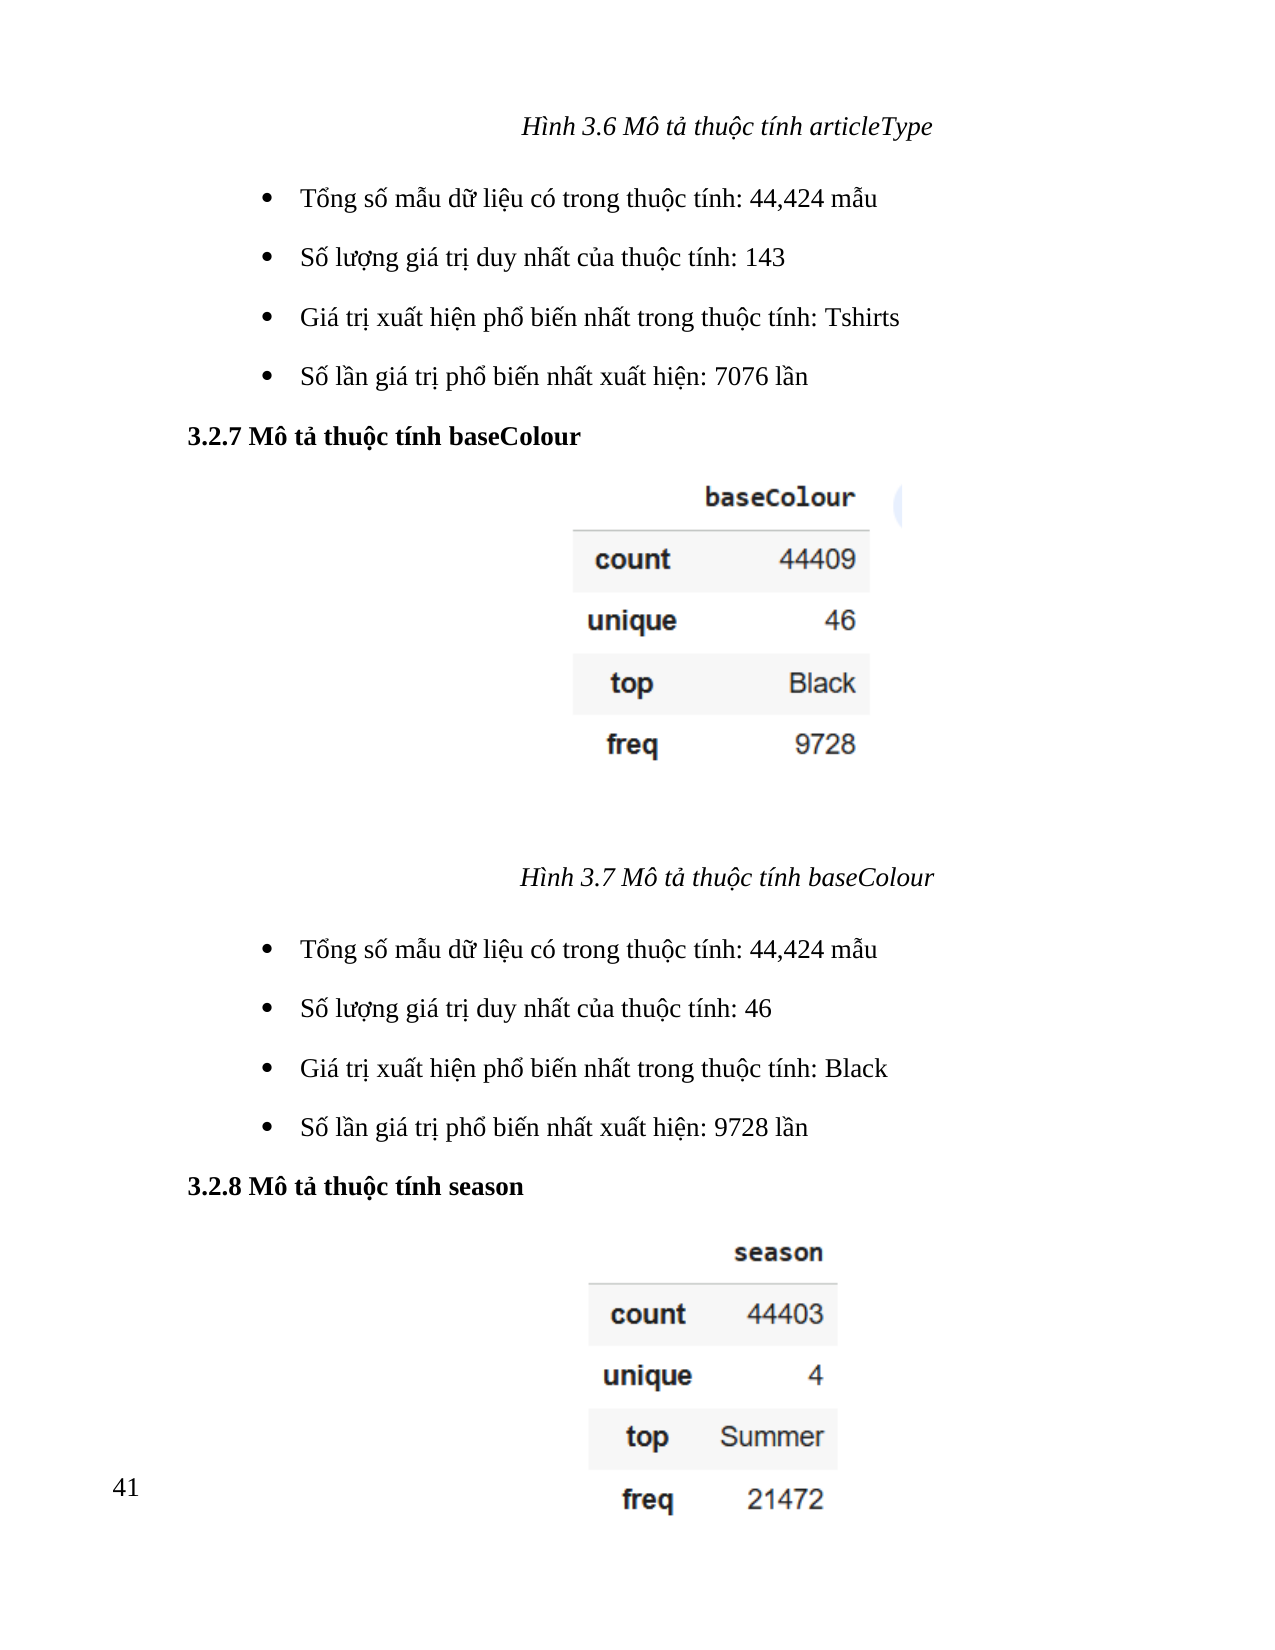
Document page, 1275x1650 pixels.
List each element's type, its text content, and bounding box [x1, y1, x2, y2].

list Giá trị xuất hiện phổ biến nhất trong thuộc tính: Black [262, 1052, 1162, 1083]
list Số lượng giá trị duy nhất của thuộc tính: 143 [262, 241, 1162, 273]
list Số lượng giá trị duy nhất của thuộc tính: 46 [262, 992, 1162, 1023]
picture [535, 472, 903, 806]
list Số lần giá trị phổ biến nhất xuất hiện: 9728 lần [262, 1111, 1162, 1142]
subtitle 3.2.8 Mô tả thuộc tính season [187, 1170, 1162, 1202]
list Tổng số mẫu dữ liệu có trong thuộc tính: 44,424 mẫu [262, 933, 1162, 964]
list Số lần giá trị phổ biến nhất xuất hiện: 7076 lần [262, 360, 1162, 391]
subtitle 3.2.7 Mô tả thuộc tính baseColour [187, 419, 1162, 451]
picture [556, 1220, 852, 1547]
list Tổng số mẫu dữ liệu có trong thuộc tính: 44,424 mẫu [262, 182, 1162, 213]
list Giá trị xuất hiện phổ biến nhất trong thuộc tính: Tshirts [262, 301, 1162, 332]
text Hình 3.6 Mô tả thuộc tính articleType [300, 110, 1157, 142]
